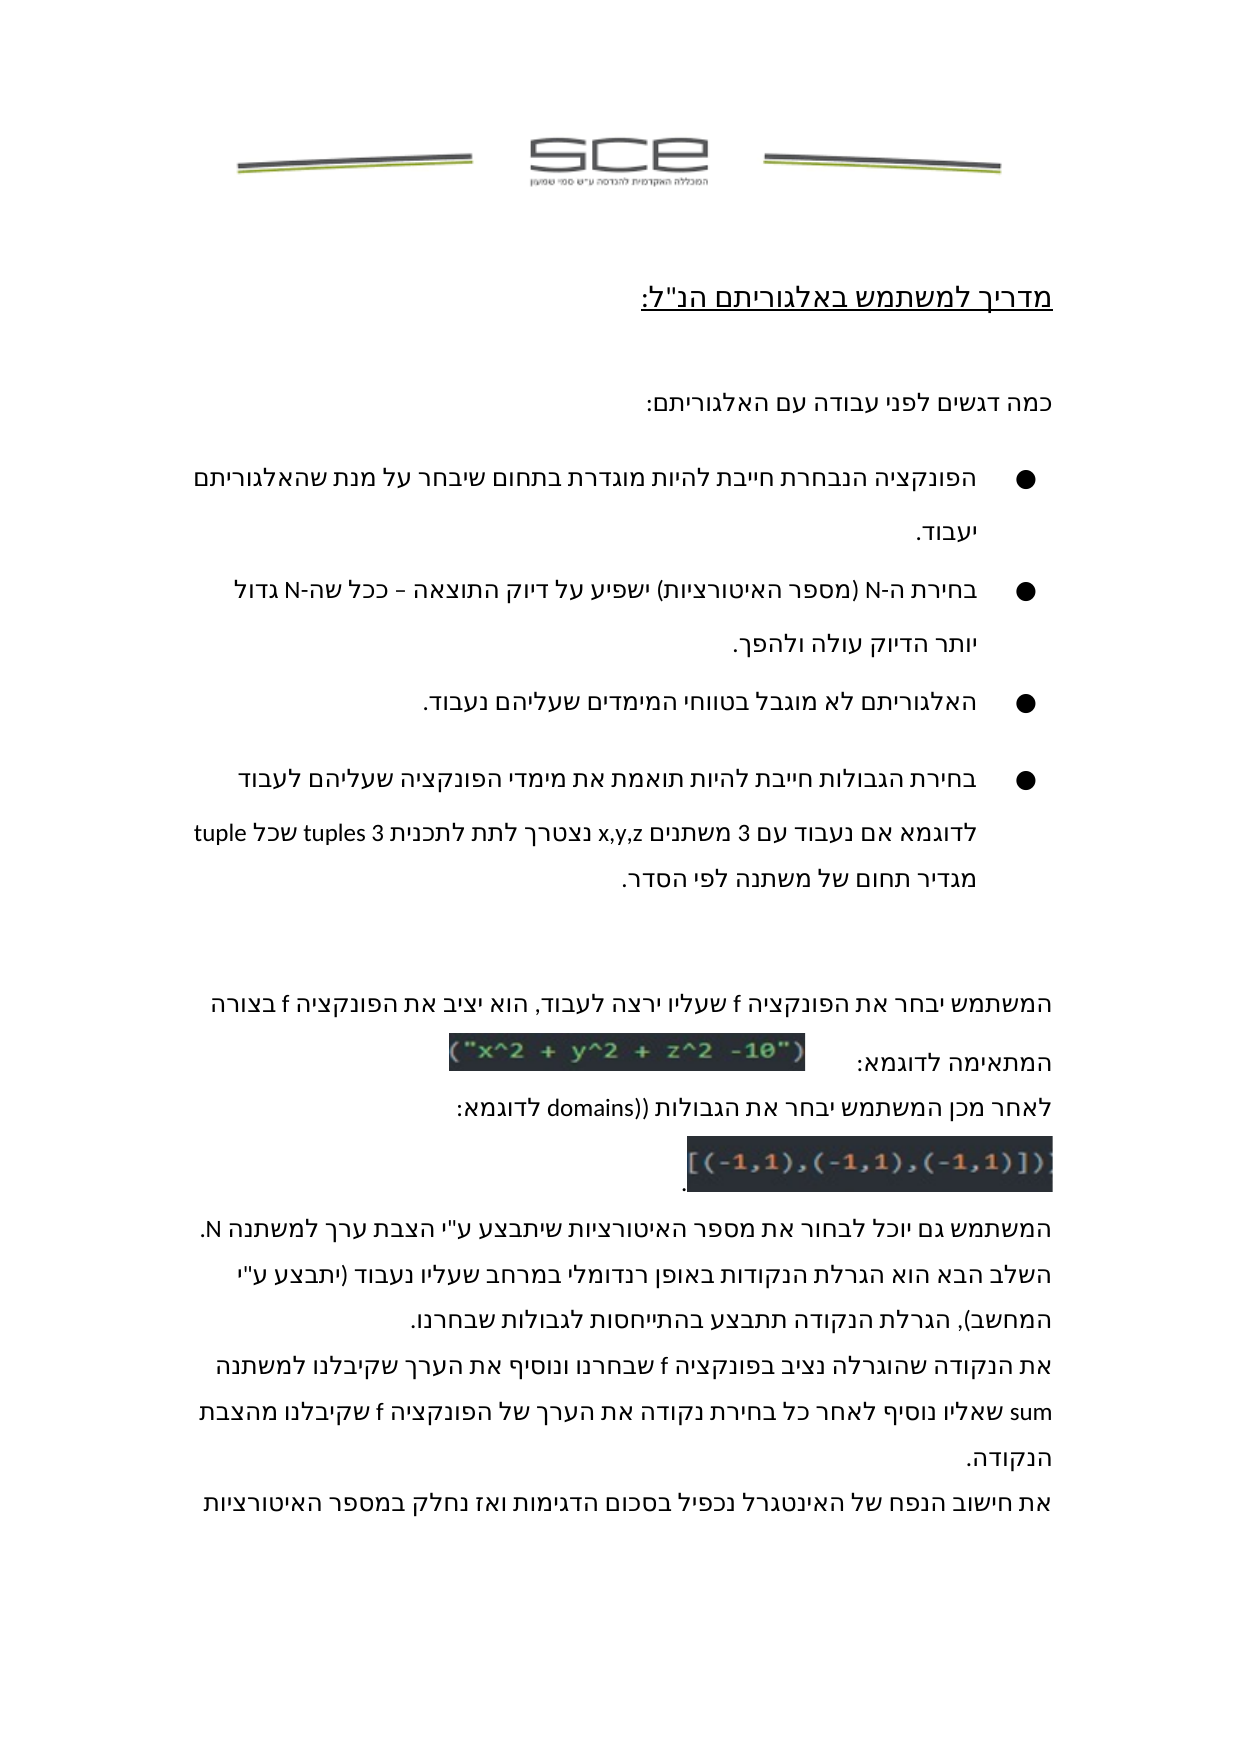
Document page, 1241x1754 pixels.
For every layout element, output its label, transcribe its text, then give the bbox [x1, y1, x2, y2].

picture [187, 73, 1053, 205]
list בחירת הגבולות חייבת להיות תואמת את מימדי הפונקציה שעליהם לעבוד לדוגמא אם נעבוד עם 3 משתנים x,y,z נצטרך לתת לתכנית 3 tuples שכל tuple מגדיר תחום של משתנה לפי הסדר. [187, 751, 1015, 893]
picture [449, 1033, 806, 1071]
list האלגוריתם לא מוגבל בטווחי המימדים שעליהם נעבוד. [187, 674, 1015, 725]
list בחירת ה-N (מספר האיטורציות) ישפיע על דיוק התוצאה – ככל שה-N גדול יותר הדיוק עולה ולהפך. [187, 562, 1015, 659]
text מדריך למשתמש באלגוריתם הנ"ל: [187, 279, 1053, 356]
list הפונקציה הנבחרת חייבת להיות מוגדרת בתחום שיבחר על מנת שהאלגוריתם יעבוד. [187, 449, 1015, 546]
picture [687, 1136, 1053, 1192]
text כמה דגשים לפני עבודה עם האלגוריתם: [187, 387, 1053, 418]
